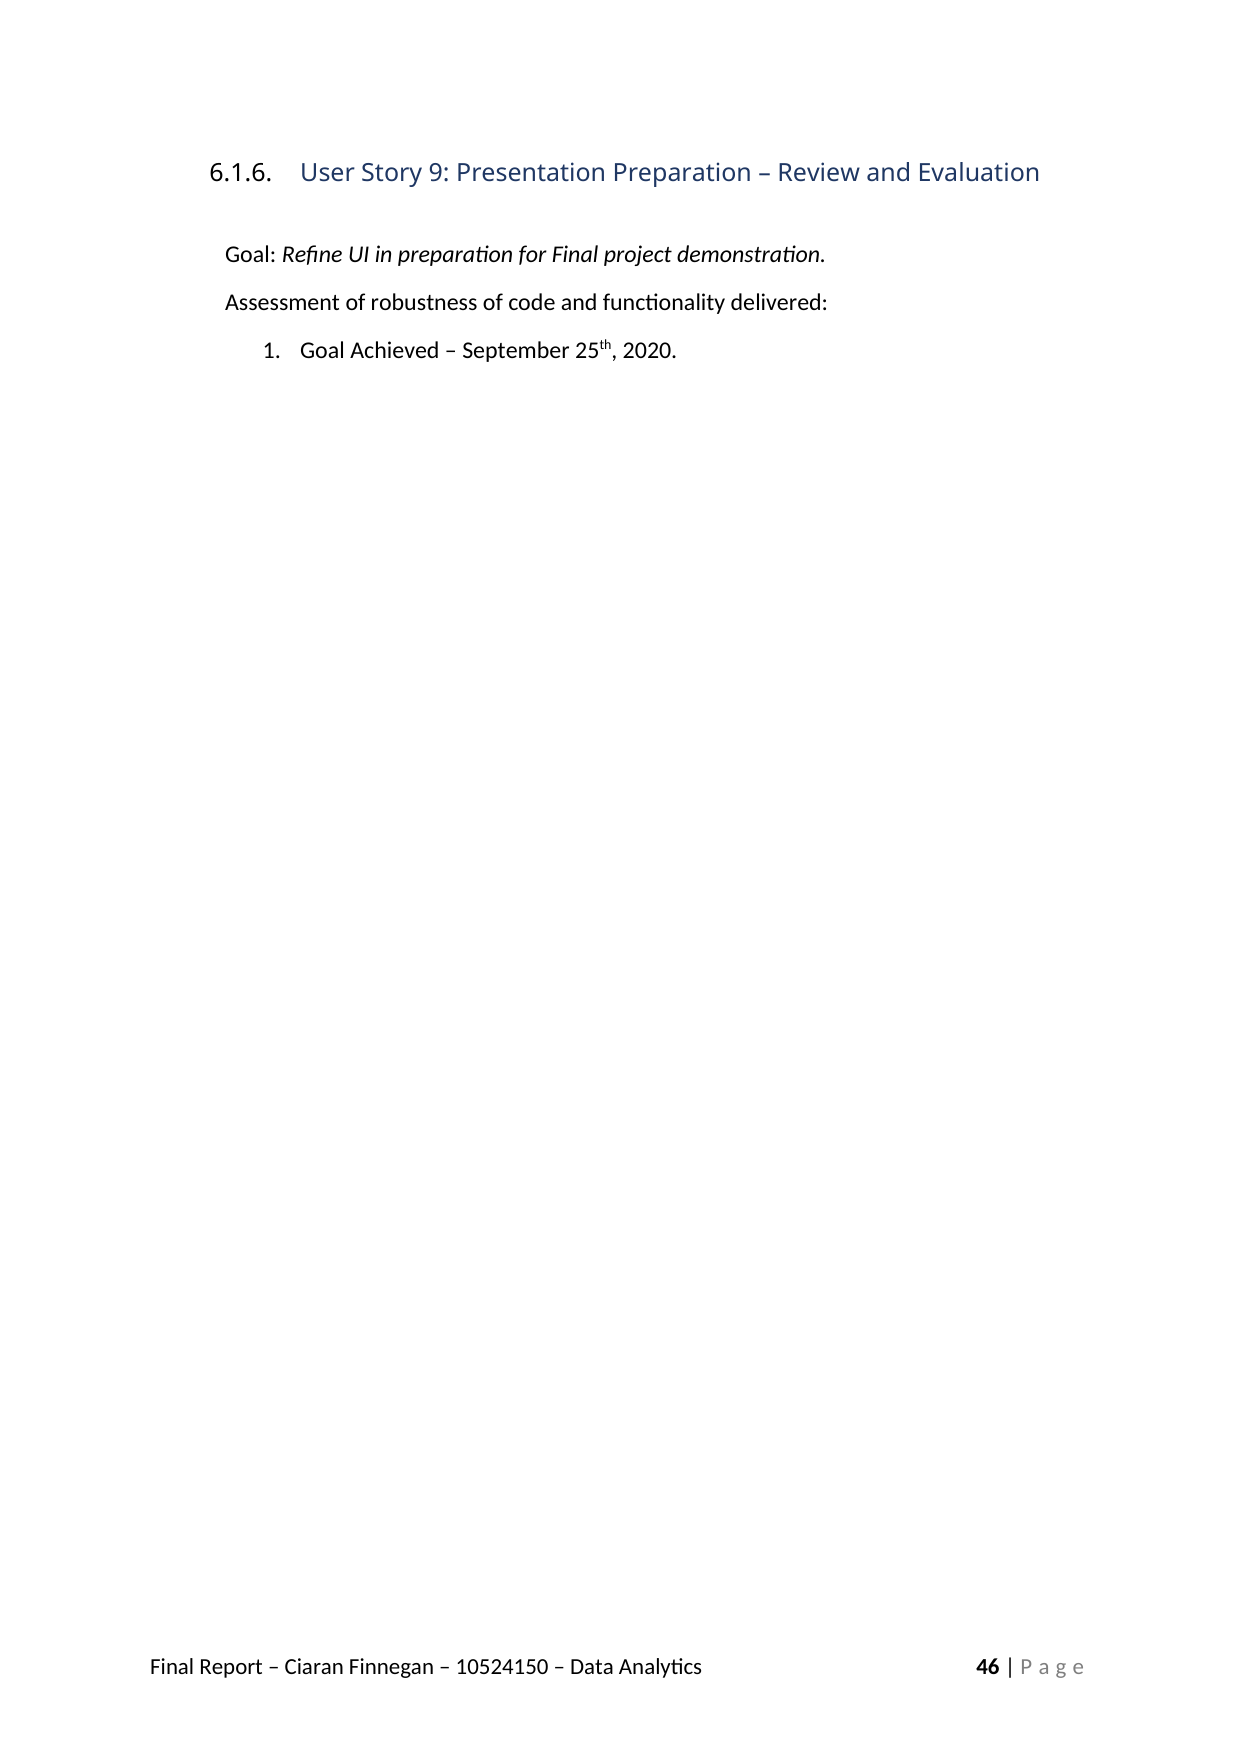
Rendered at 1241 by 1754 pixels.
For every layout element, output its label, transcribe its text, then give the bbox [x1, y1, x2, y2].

subtitle User Story 9: Presentation Preparation – Review and Evaluation [209, 154, 1090, 188]
text Assessment of robustness of code and functionality delivered: [225, 287, 1090, 317]
text Goal: Refine UI in preparation for Final project demonstration. [225, 239, 1090, 268]
list Goal Achieved – September 25th, 2020. [262, 336, 1090, 365]
